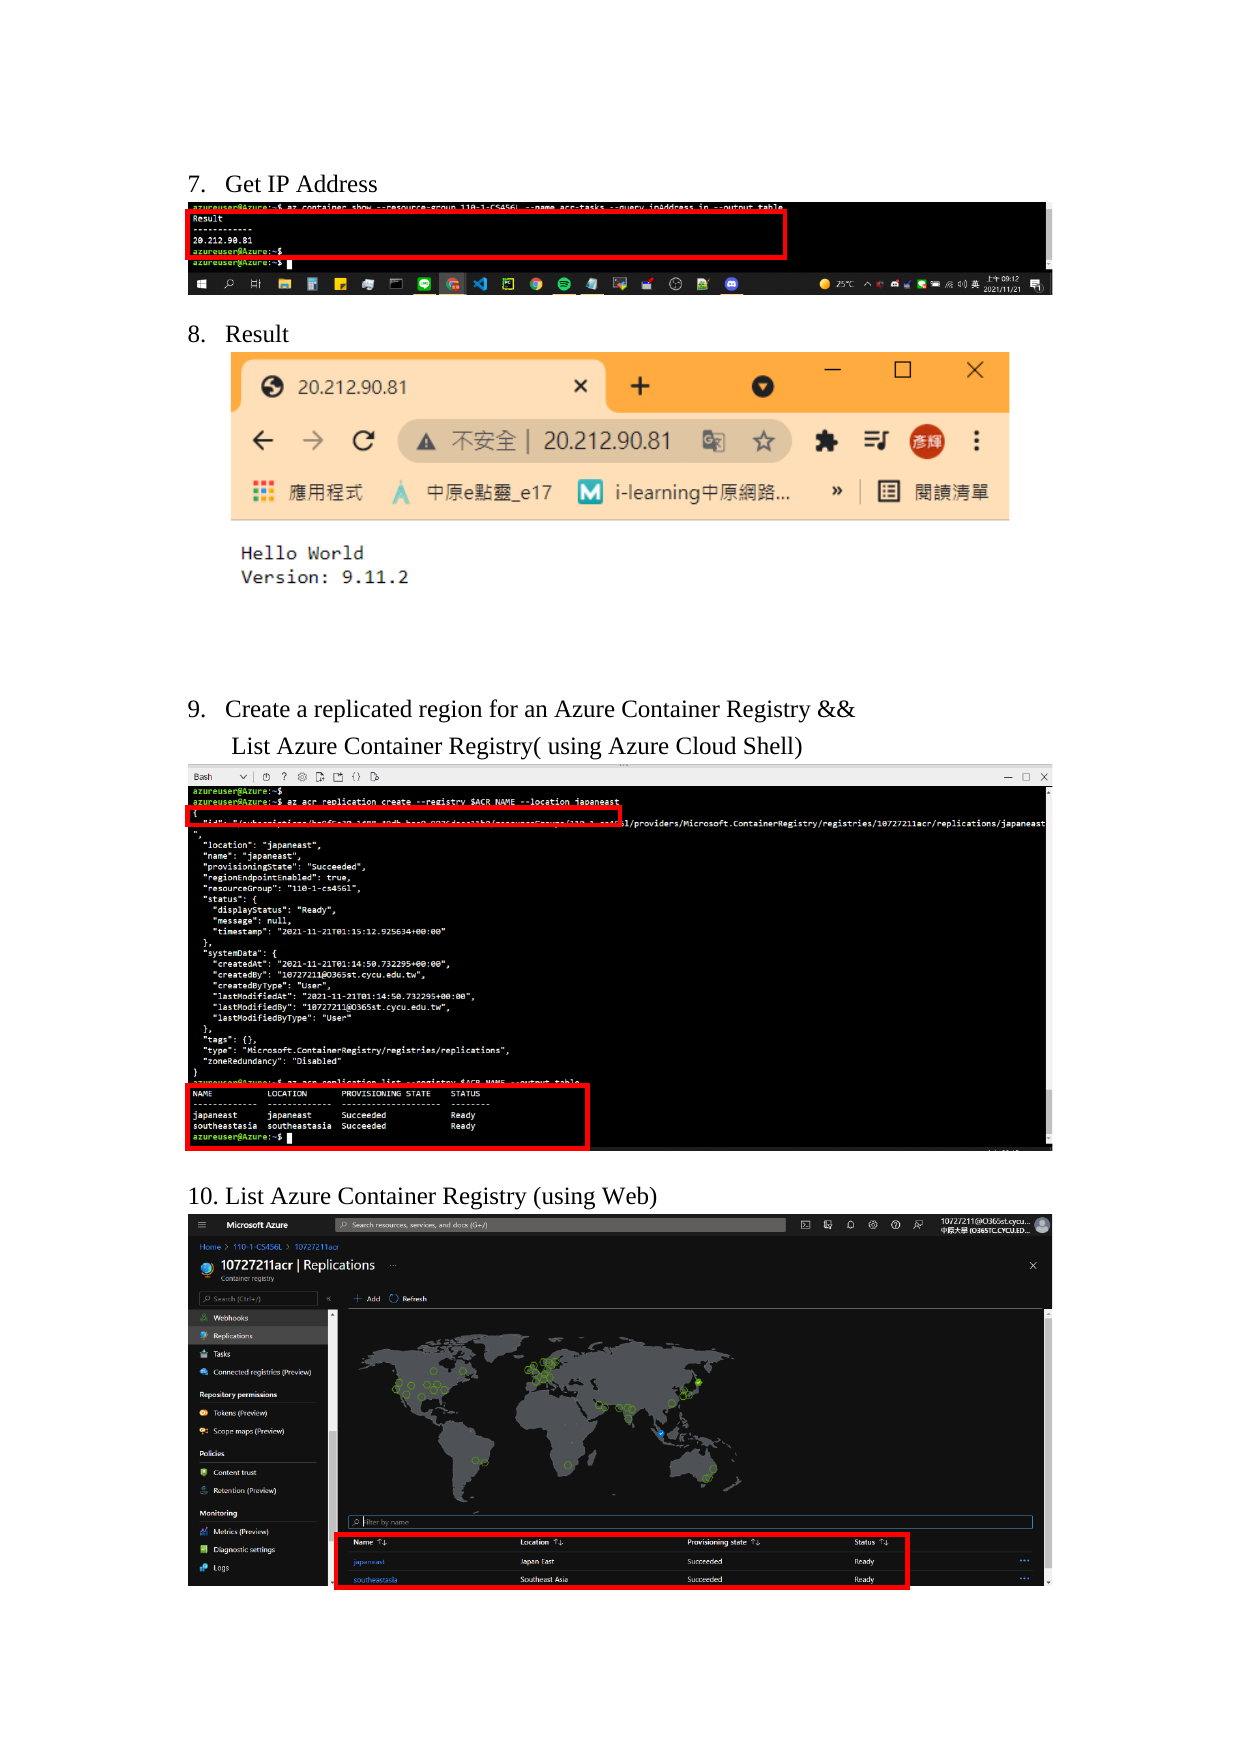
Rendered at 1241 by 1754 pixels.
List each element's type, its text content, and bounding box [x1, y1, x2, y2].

list Get IP Address [187, 164, 1053, 202]
picture [188, 764, 1053, 1151]
picture [190, 214, 783, 255]
list Result [187, 314, 1053, 352]
picture [188, 202, 1053, 295]
picture [190, 810, 618, 823]
picture [190, 1088, 585, 1146]
picture [230, 352, 1010, 656]
list Create a replicated region for an Azure Container Registry && [187, 689, 1053, 727]
list List Azure Container Registry( using Azure Cloud Shell) [225, 727, 1053, 764]
picture [338, 1537, 905, 1585]
picture [188, 1214, 1053, 1586]
list List Azure Container Registry (using Web) [187, 1177, 1053, 1214]
